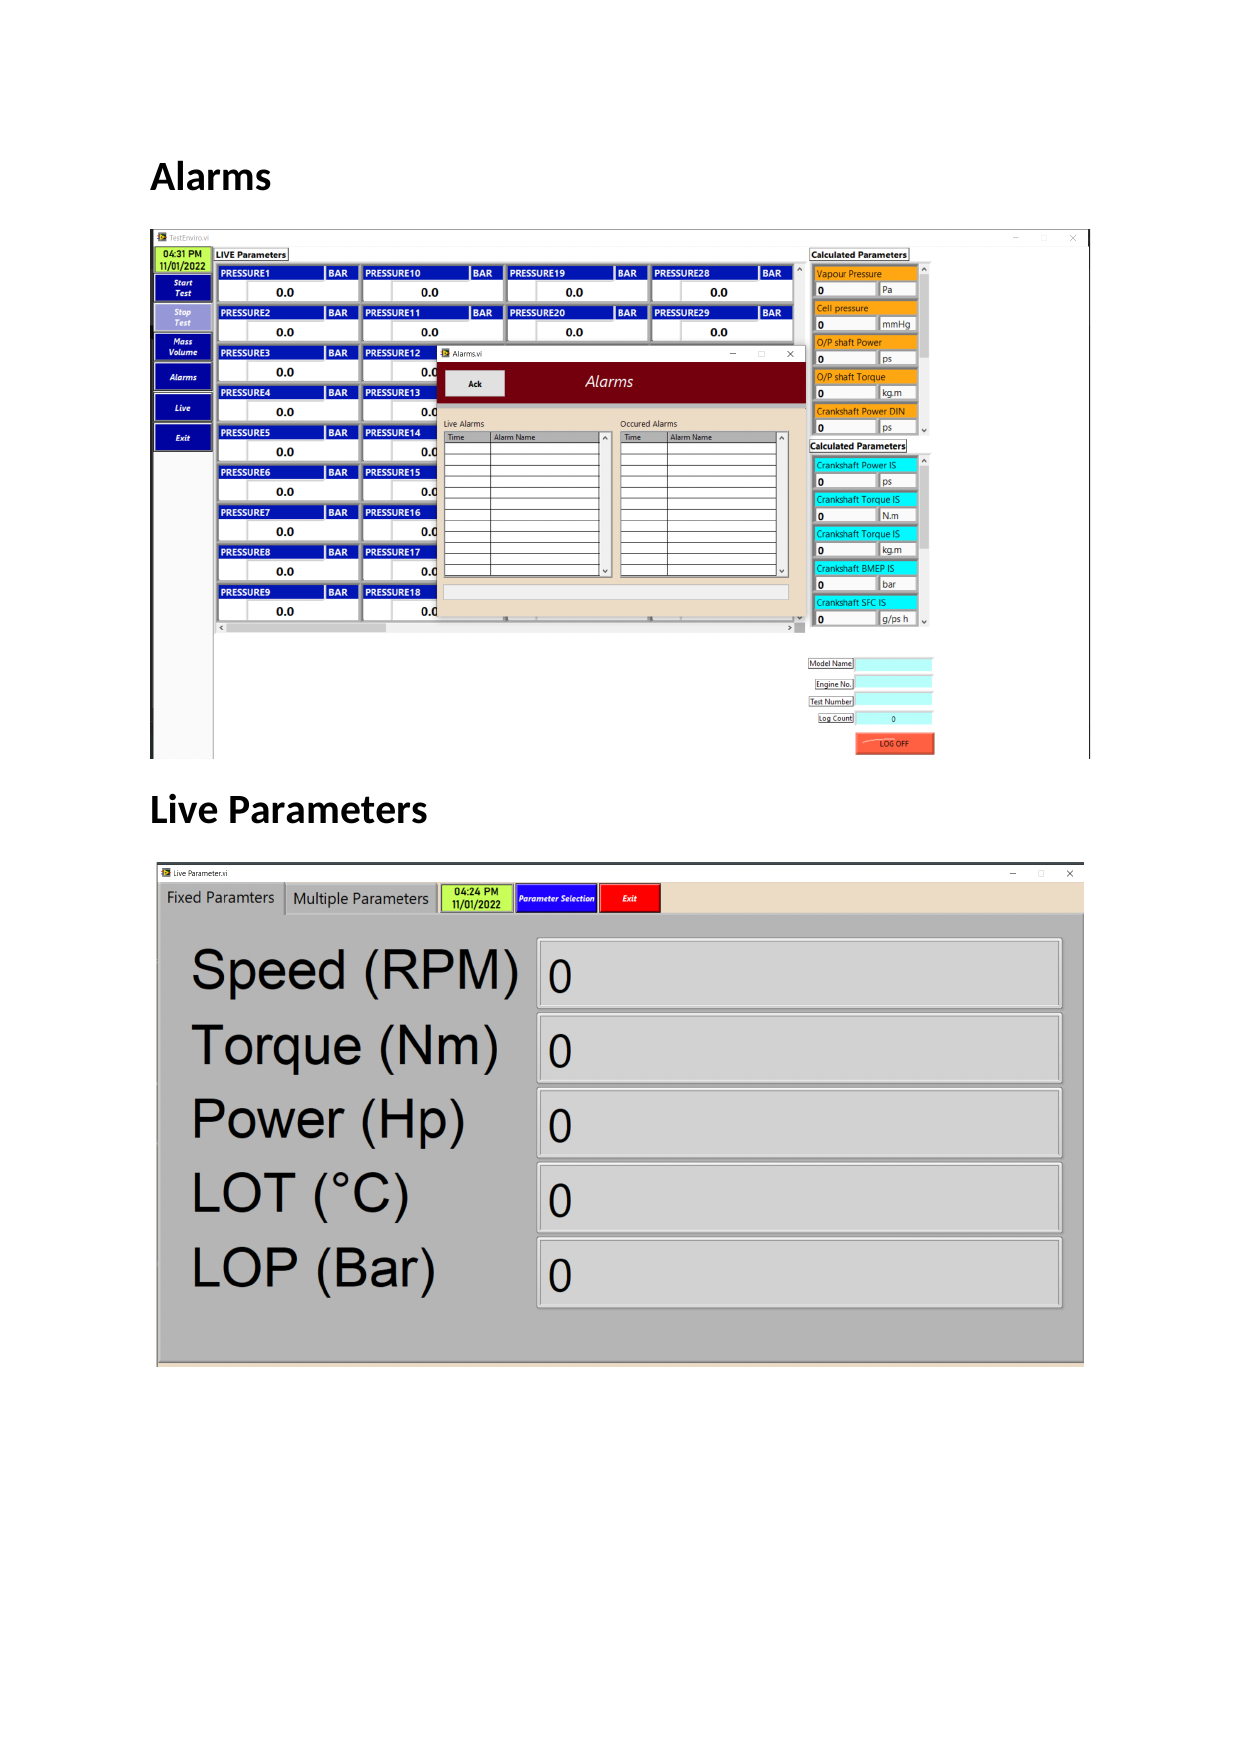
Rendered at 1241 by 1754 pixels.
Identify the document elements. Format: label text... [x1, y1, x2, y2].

text Live Parameters [150, 783, 1090, 834]
picture [156, 862, 1084, 1367]
picture [150, 229, 1091, 759]
text Alarms [150, 150, 1090, 201]
